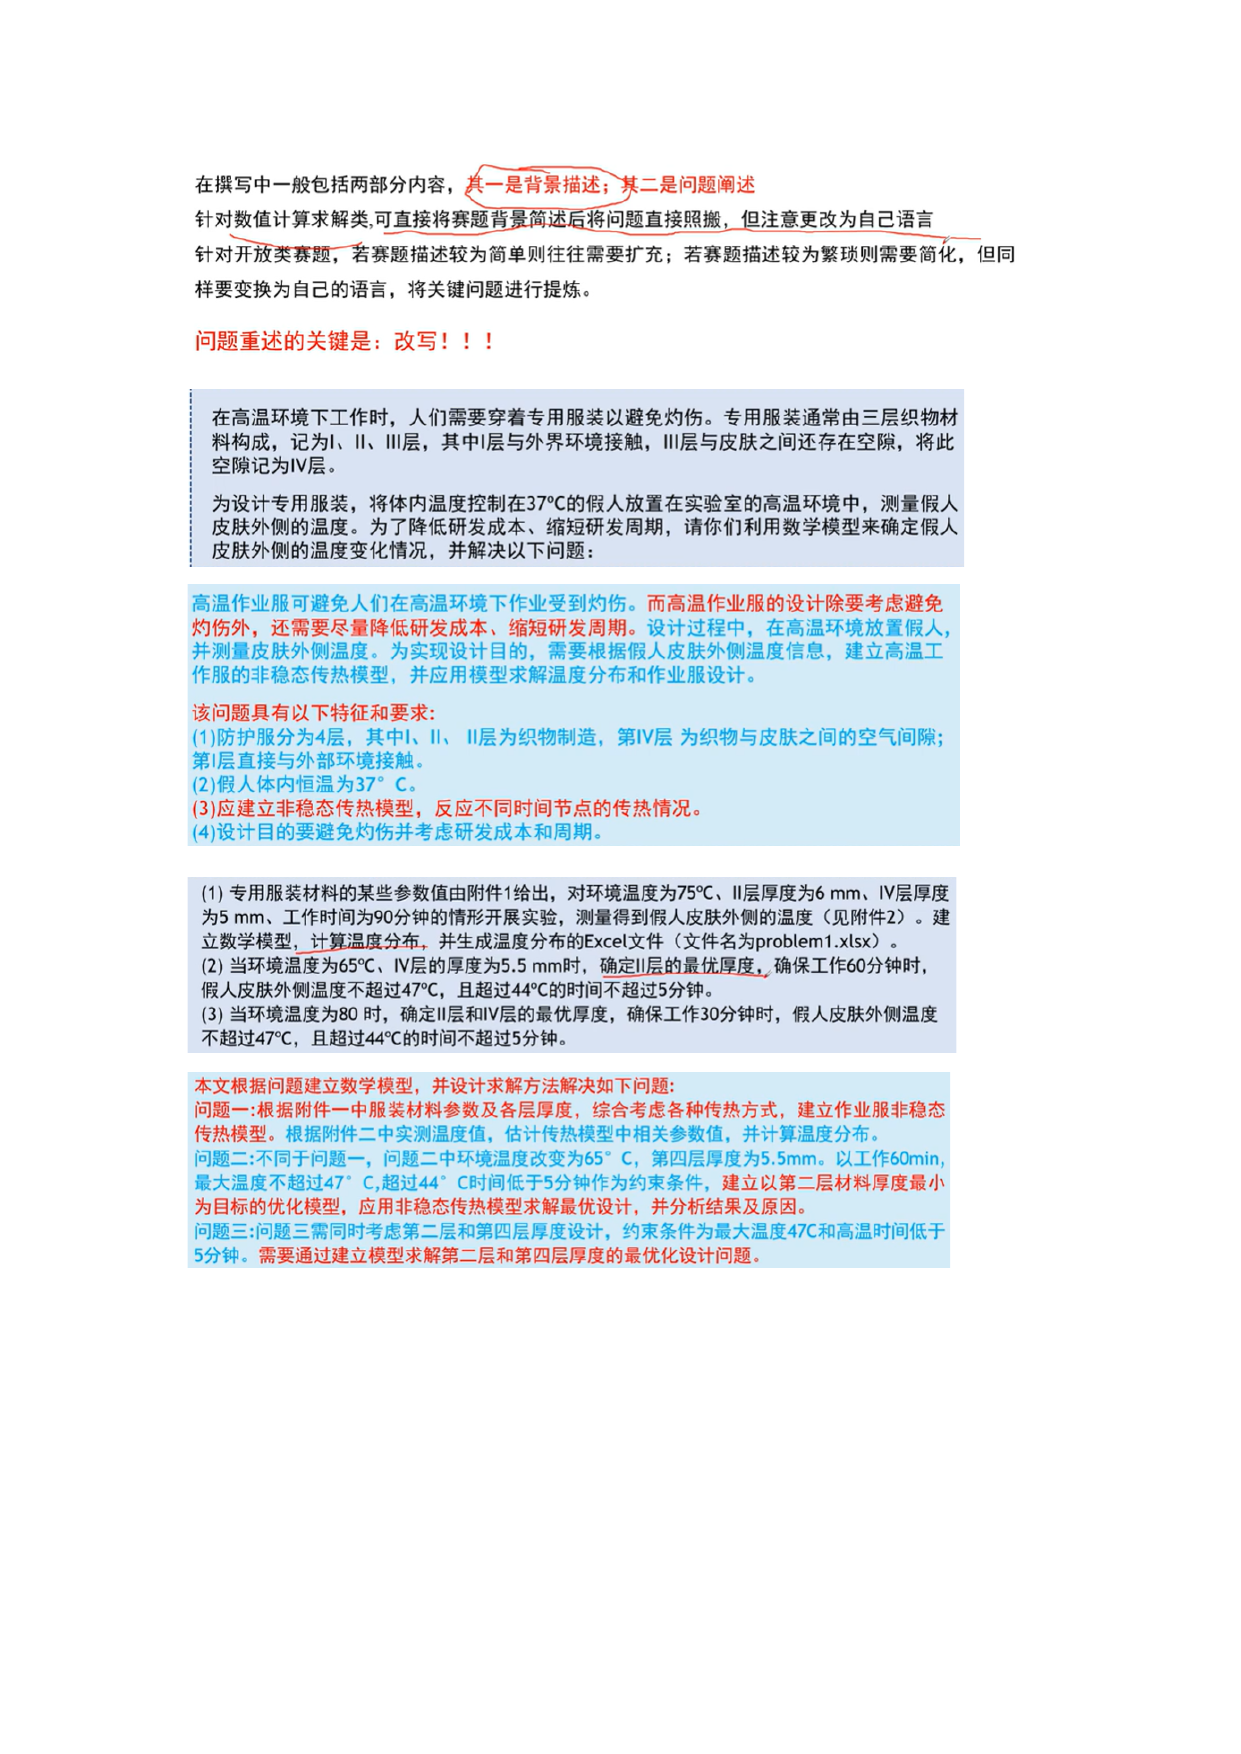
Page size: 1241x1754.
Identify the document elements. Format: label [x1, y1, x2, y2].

picture [187, 877, 957, 1053]
picture [187, 584, 960, 846]
picture [187, 389, 965, 567]
picture [187, 162, 1053, 365]
picture [187, 1072, 951, 1268]
